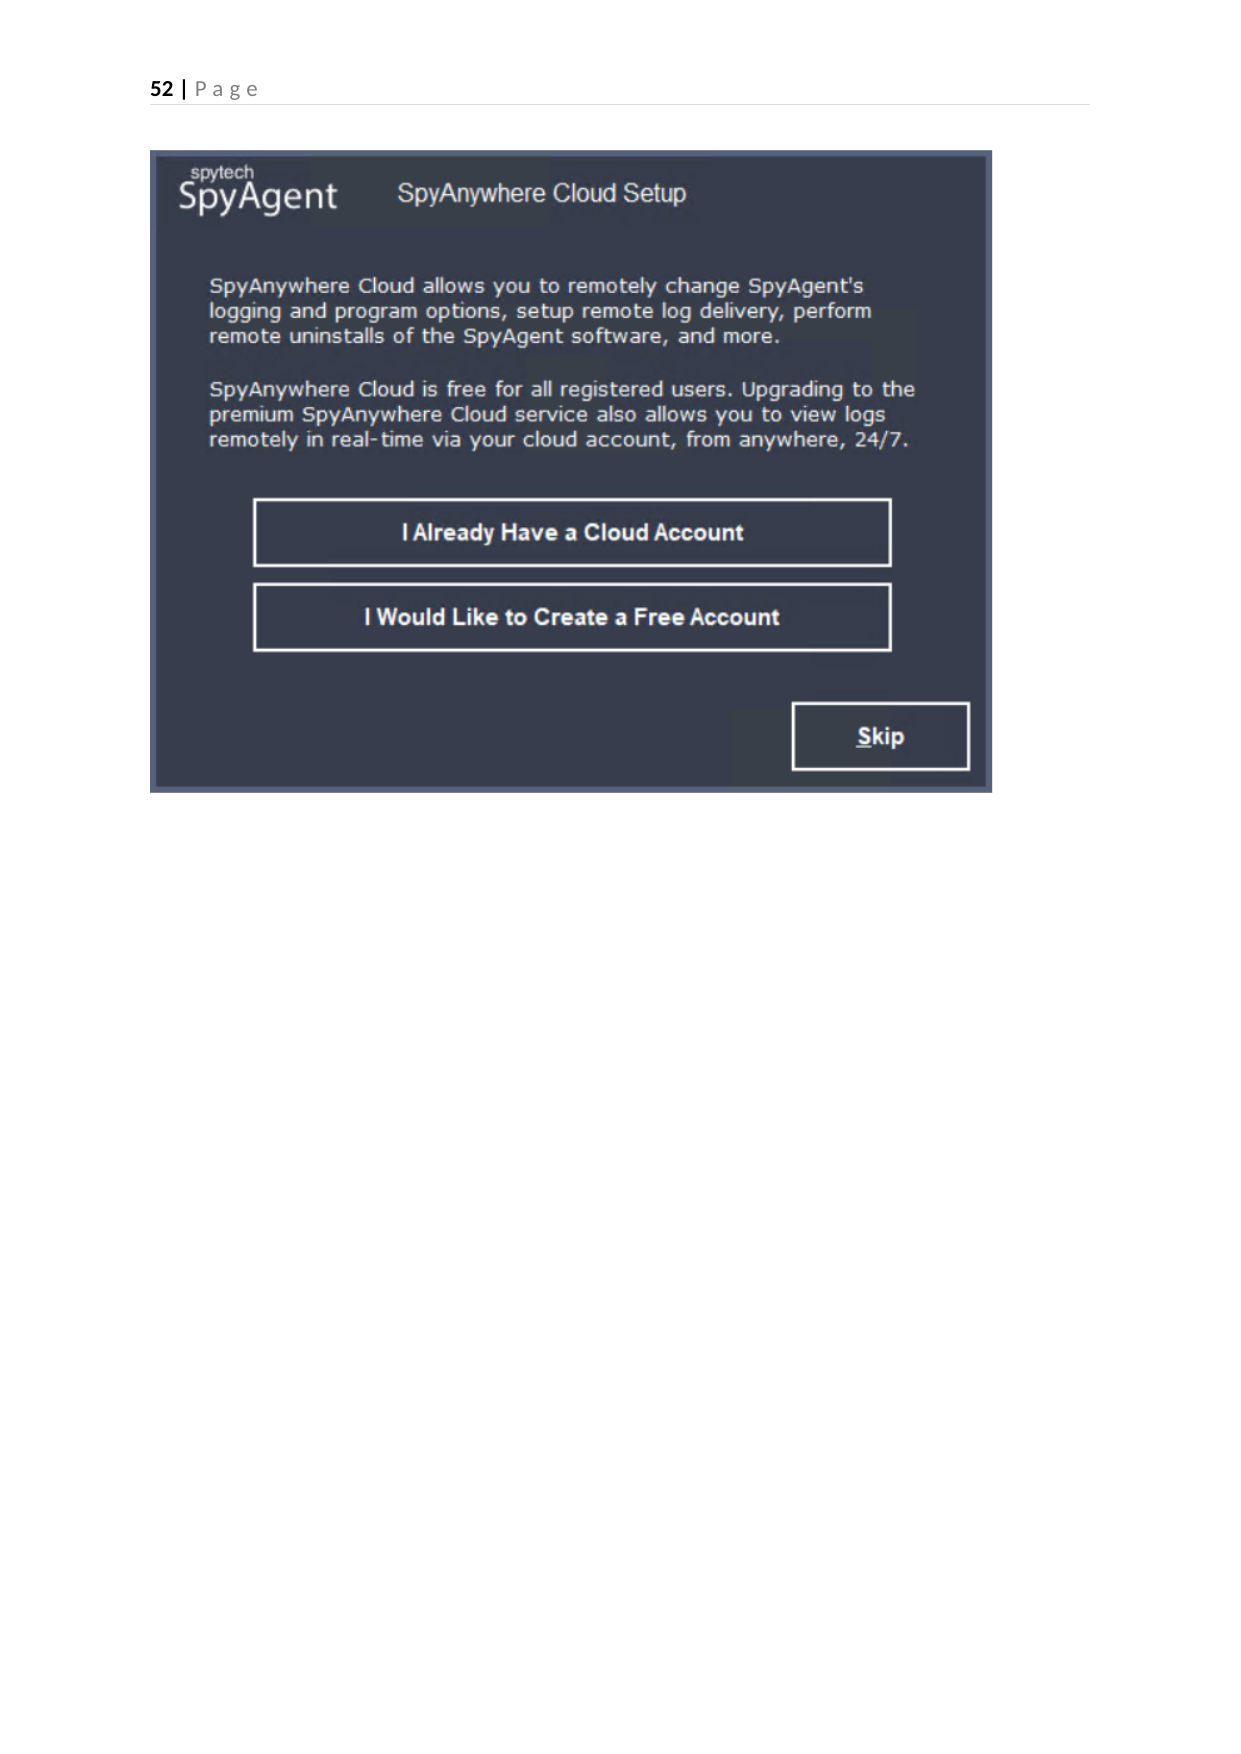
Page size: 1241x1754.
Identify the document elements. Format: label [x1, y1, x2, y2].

picture [150, 150, 996, 803]
